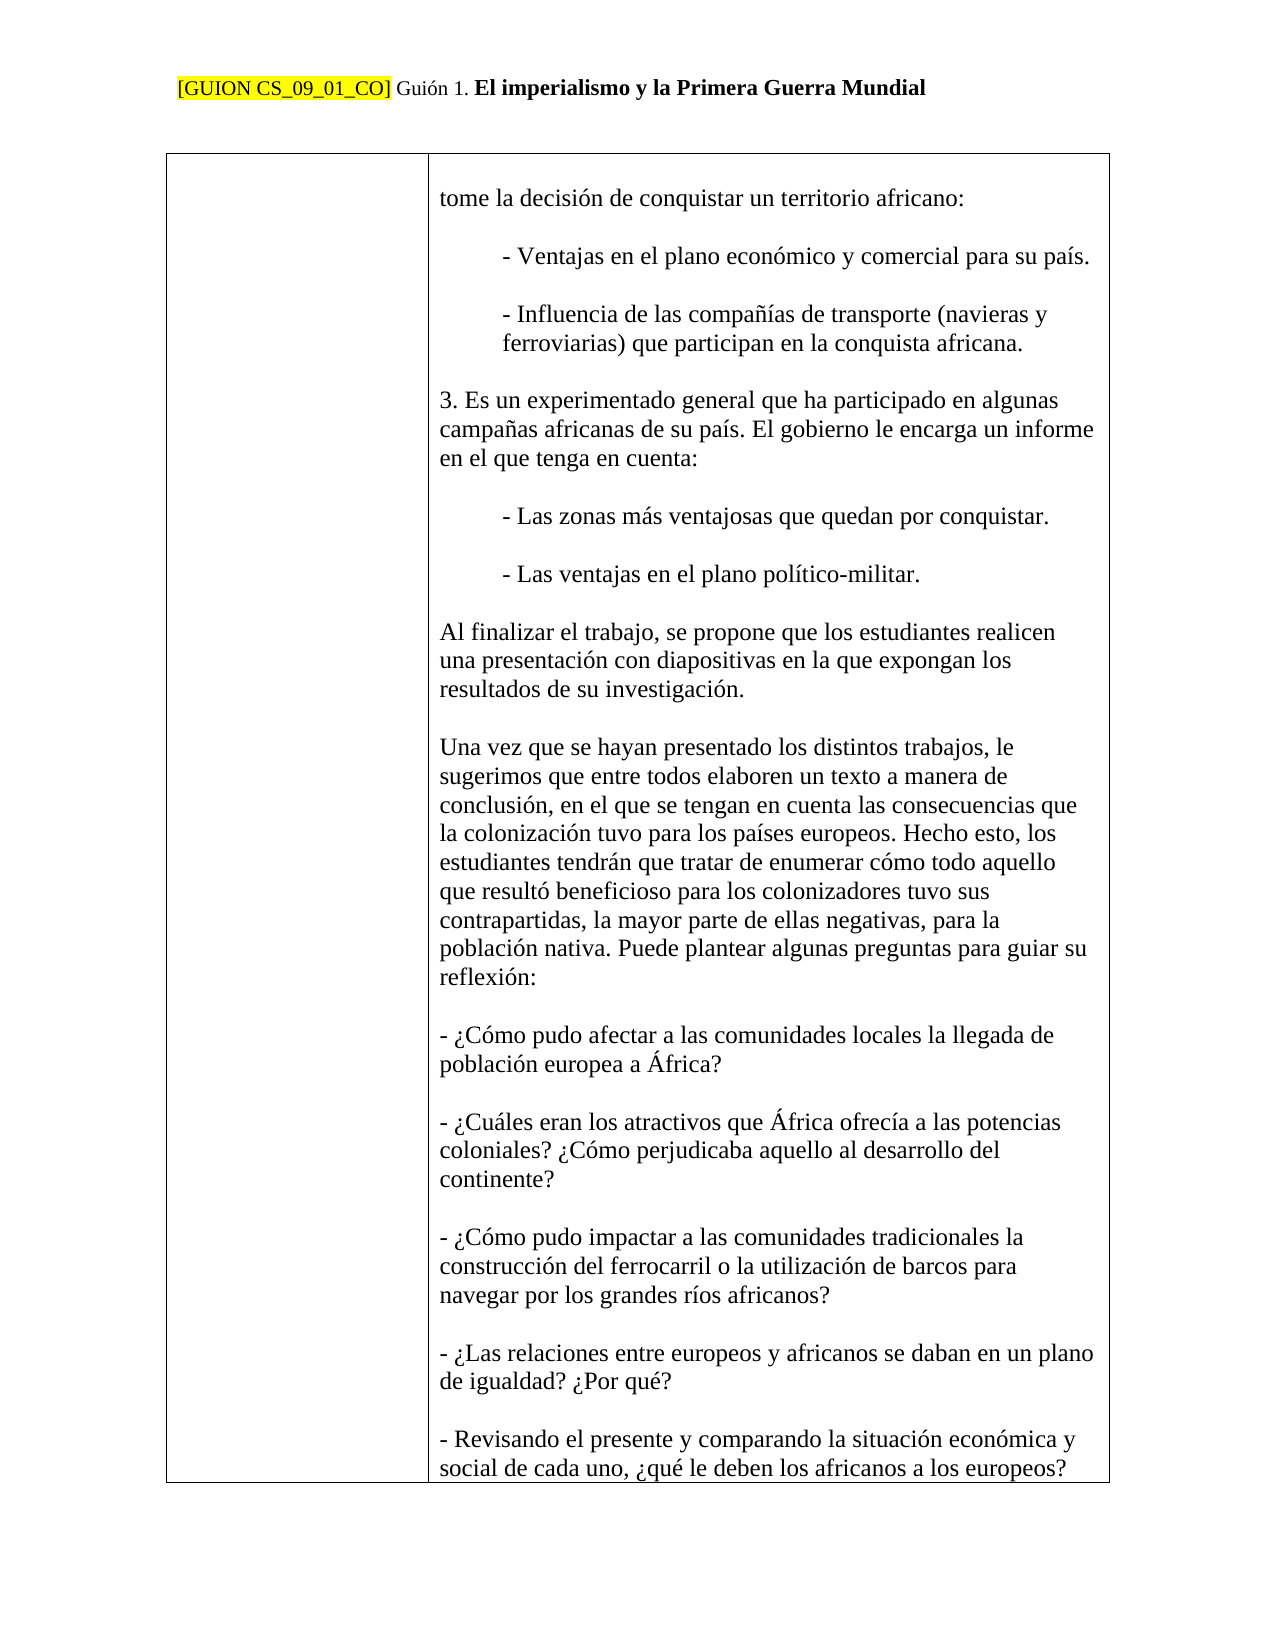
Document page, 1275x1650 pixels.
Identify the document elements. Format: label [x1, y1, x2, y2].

table_cell [429, 154, 1109, 1482]
table_cell [167, 154, 428, 1482]
